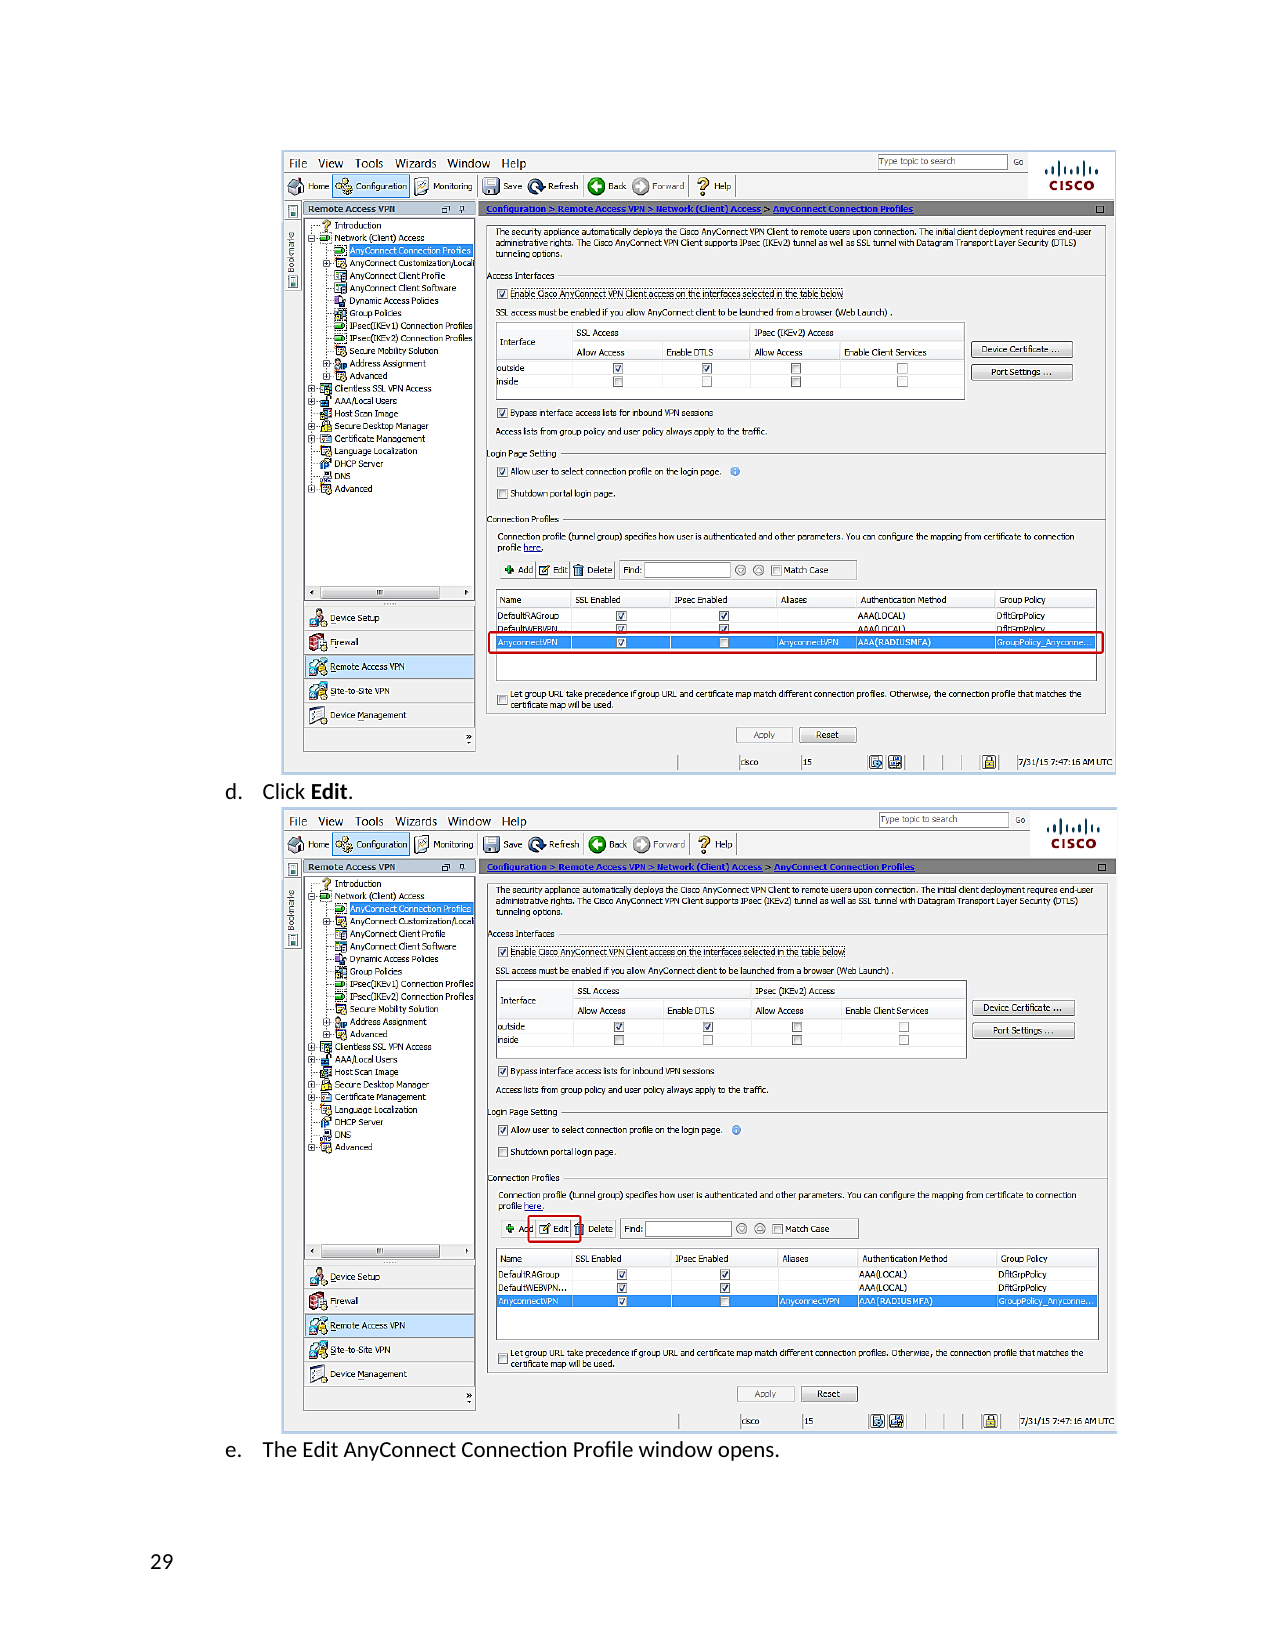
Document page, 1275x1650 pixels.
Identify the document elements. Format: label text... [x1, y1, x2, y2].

picture [281, 150, 1116, 775]
list The Edit AnyConnect Connection Profile window opens. [225, 1435, 1125, 1463]
picture [281, 807, 1118, 1434]
list Click Edit. [225, 777, 1125, 805]
